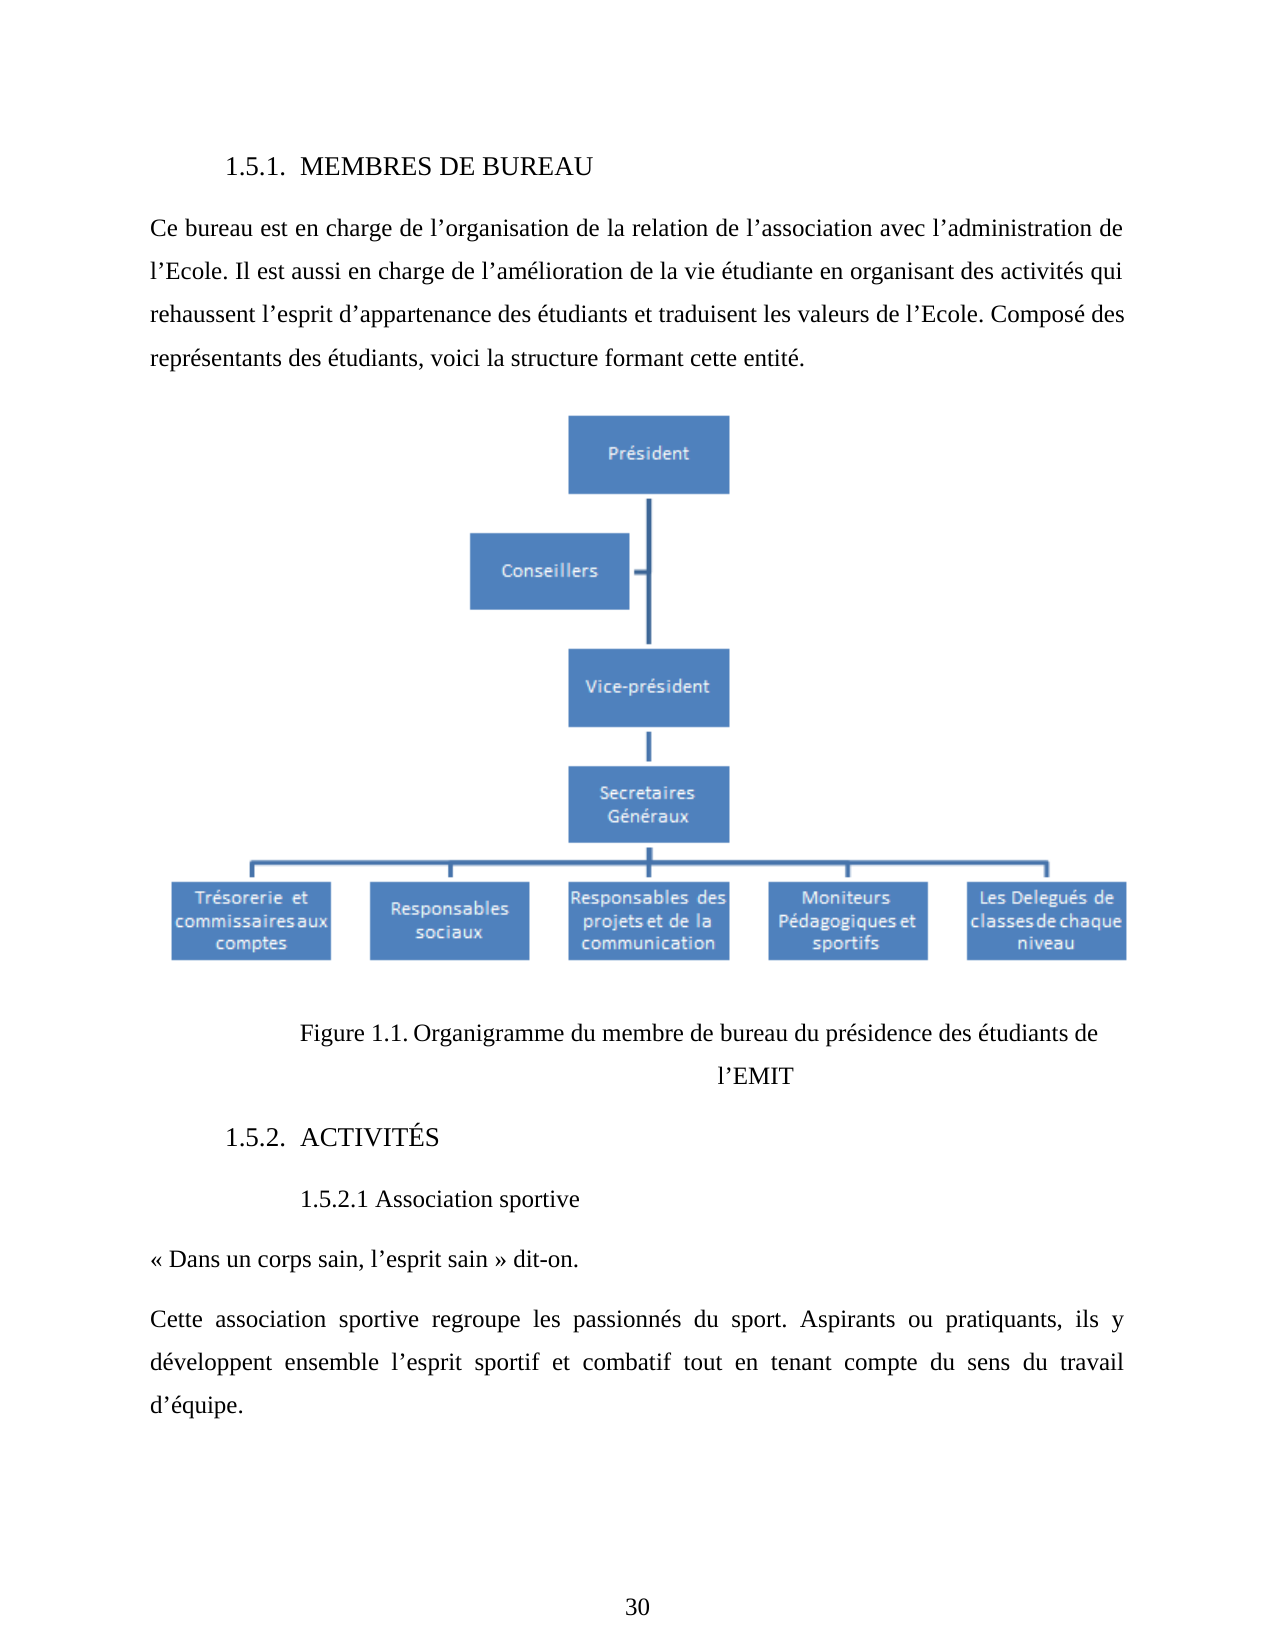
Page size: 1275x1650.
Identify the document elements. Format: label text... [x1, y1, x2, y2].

text ACTIVITÉS [225, 1121, 1125, 1152]
text « Dans un corps sain, l’esprit sain » dit-on. [150, 1244, 1125, 1273]
text Association sportive [300, 1184, 1125, 1213]
picture [150, 402, 1147, 987]
text Cette association sportive regroupe les passionnés du sport. Aspirants ou pratiquants, ils y développent ensemble l’esprit sportif et combatif tout en tenant compte du sens du travail d’équipe. [150, 1304, 1125, 1419]
text Organigramme du membre de bureau du présidence des étudiants de l’EMIT [327, 1018, 1125, 1090]
text Ce bureau est en charge de l’organisation de la relation de l’association avec l’administration de l’Ecole. Il est aussi en charge de l’amélioration de la vie étudiante en organisant des activités qui rehaussent l’esprit d’appartenance des étudiants et traduisent les valeurs de l’Ecole. Composé des représentants des étudiants, voici la structure formant cette entité. [150, 213, 1125, 371]
text MEMBRES DE BUREAU [225, 150, 1125, 181]
